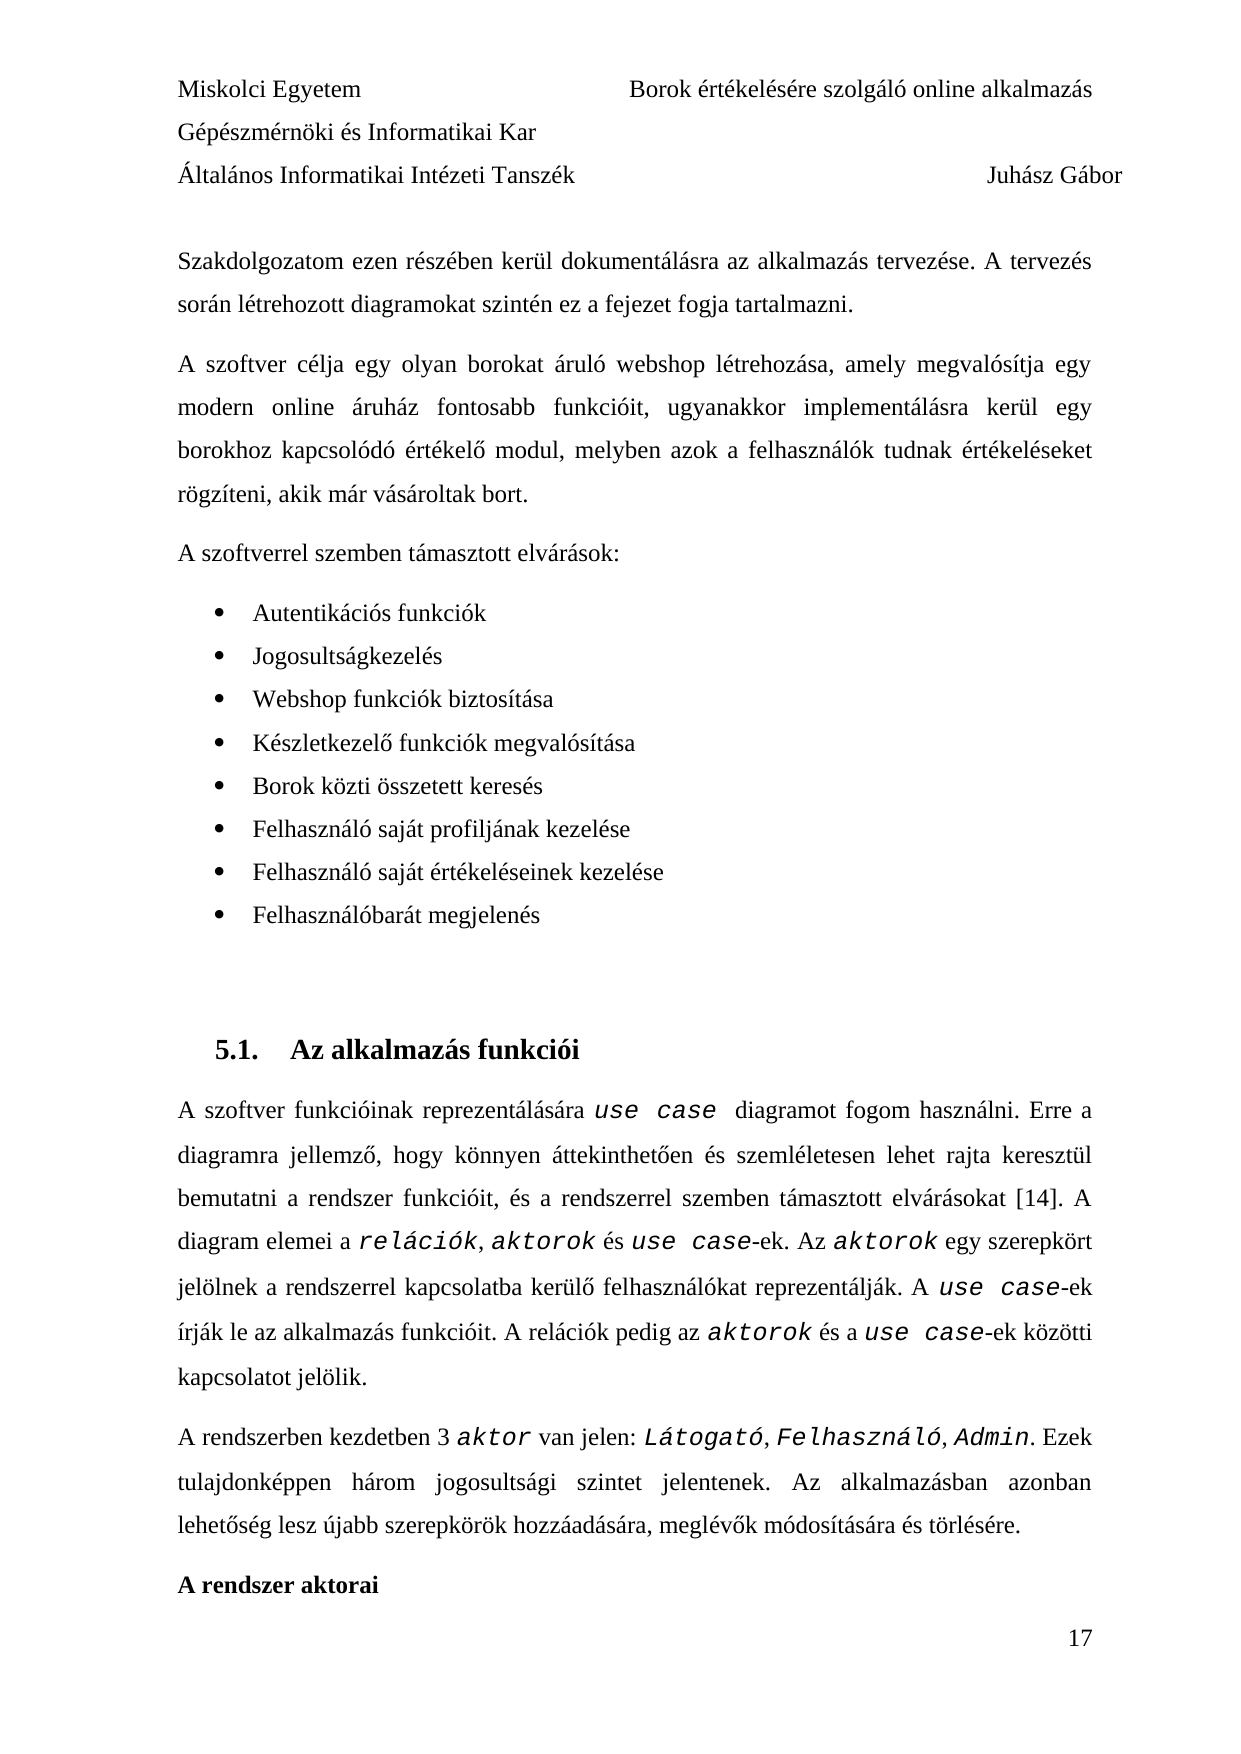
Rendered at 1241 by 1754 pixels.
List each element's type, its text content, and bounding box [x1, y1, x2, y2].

list Felhasználó saját értékeléseinek kezelése [215, 857, 1092, 886]
list Készletkezelő funkciók megvalósítása [215, 728, 1092, 756]
text Szakdolgozatom ezen részében kerül dokumentálásra az alkalmazás tervezése. A tervezés során létrehozott diagramokat szintén ez a fejezet fogja tartalmazni. [177, 246, 1092, 318]
text A szoftver funkcióinak reprezentálására use case diagramot fogom használni. Erre a diagramra jellemző, hogy könnyen áttekinthetően és szemléletesen lehet rajta keresztül bemutatni a rendszer funkcióit, és a rendszerrel szemben támasztott elvárásokat [14]. A diagram elemei a relációk, aktorok és use case-ek. Az aktorok egy szerepkört jelölnek a rendszerrel kapcsolatba kerülő felhasználókat reprezentálják. A use case-ek írják le az alkalmazás funkcióit. A relációk pedig az aktorok és a use case-ek közötti kapcsolatot jelölik. [177, 1095, 1092, 1391]
list Jogosultságkezelés [215, 641, 1092, 670]
text A rendszerben kezdetben 3 aktor van jelen: Látogató, Felhasználó, Admin. Ezek tulajdonképpen három jogosultsági szintet jelentenek. Az alkalmazásban azonban lehetőség lesz újabb szerepkörök hozzáadására, meglévők módosítására és törlésére. [177, 1422, 1092, 1539]
subtitle Az alkalmazás funkciói [215, 1032, 1092, 1066]
list Webshop funkciók biztosítása [215, 684, 1092, 713]
text A szoftverrel szemben támasztott elvárások: [177, 538, 1092, 567]
list Borok közti összetett keresés [215, 771, 1092, 799]
list Felhasználóbarát megjelenés [215, 900, 1092, 929]
text A rendszer aktorai [177, 1570, 1092, 1599]
list Felhasználó saját profiljának kezelése [215, 814, 1092, 843]
text A szoftver célja egy olyan borokat áruló webshop létrehozása, amely megvalósítja egy modern online áruház fontosabb funkcióit, ugyanakkor implementálásra kerül egy borokhoz kapcsolódó értékelő modul, melyben azok a felhasználók tudnak értékeléseket rögzíteni, akik már vásároltak bort. [177, 349, 1092, 507]
list Autentikációs funkciók [215, 598, 1092, 627]
